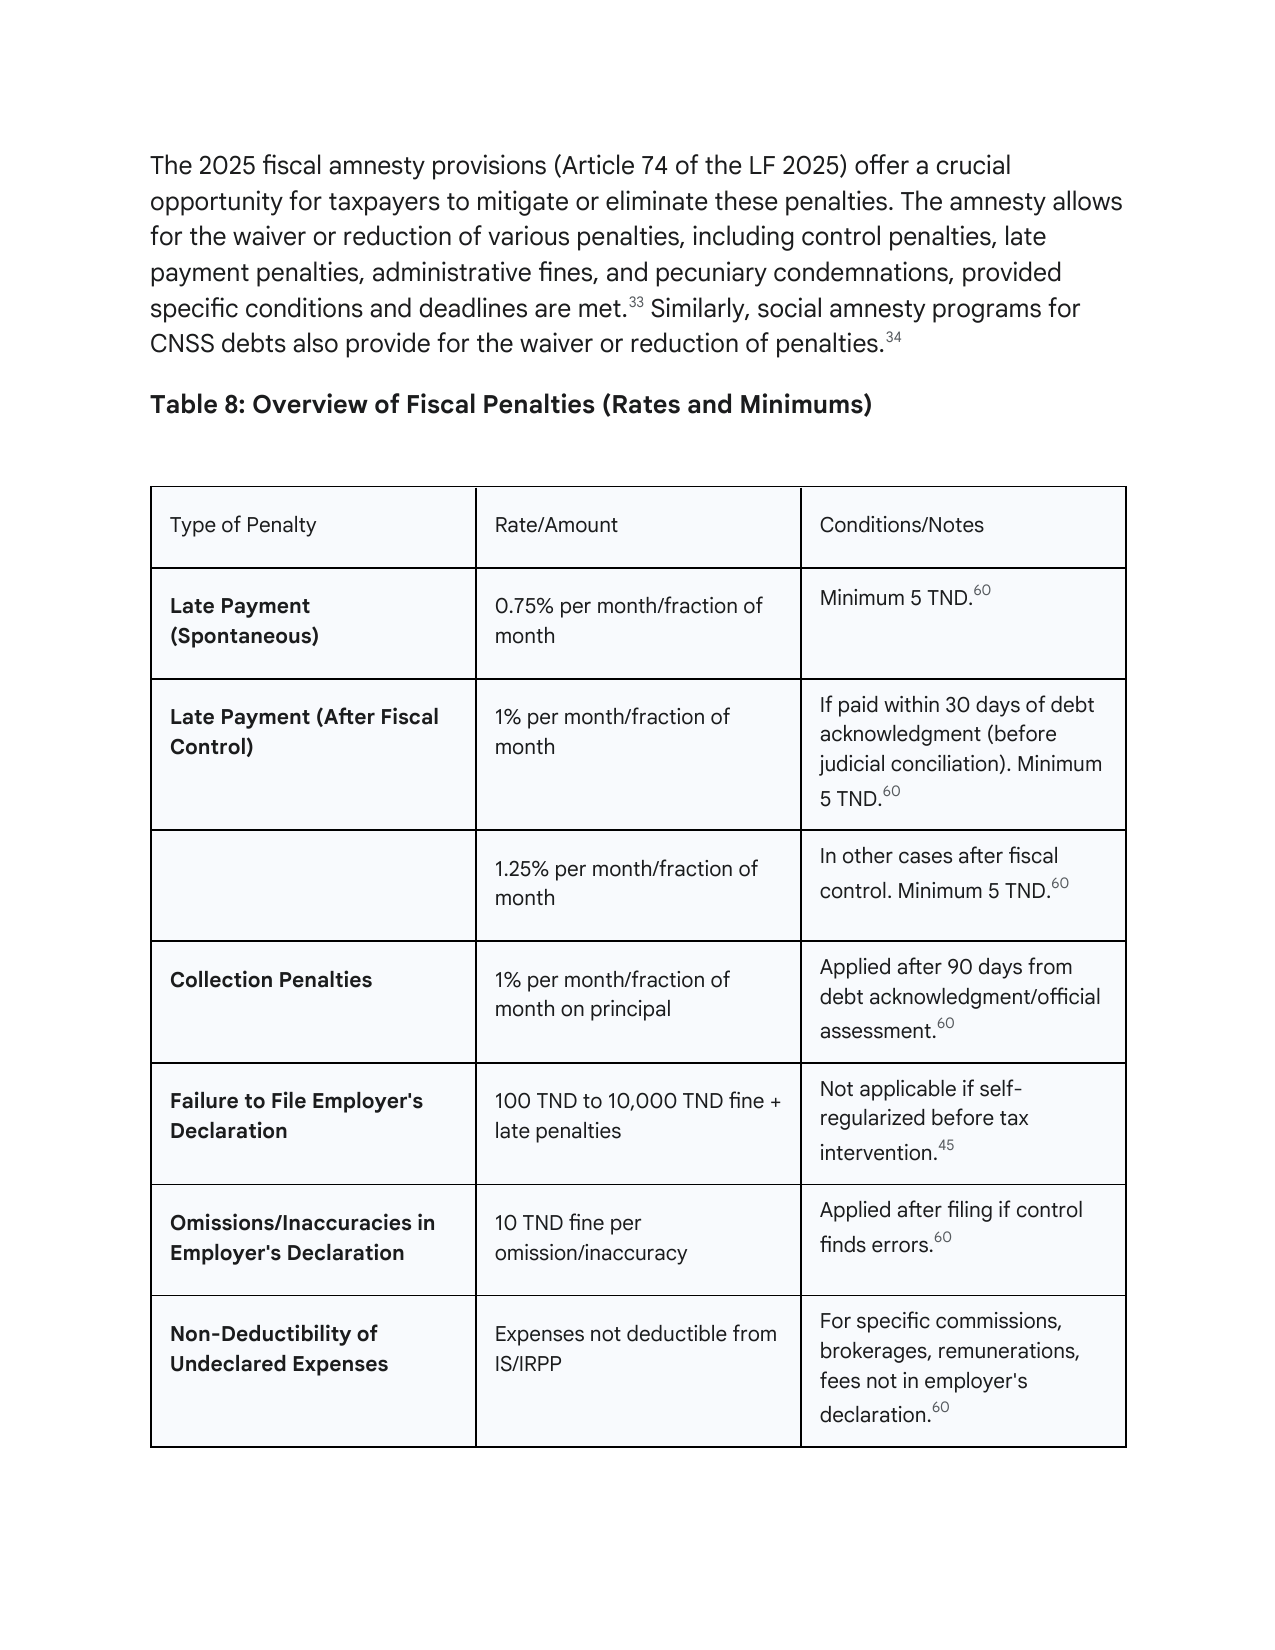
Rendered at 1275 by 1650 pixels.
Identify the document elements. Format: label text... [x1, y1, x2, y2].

table_cell 10 TND fine per omission/inaccuracy [477, 1185, 800, 1294]
table_cell Late Payment (Spontaneous) [152, 569, 475, 678]
table_header Type of Penalty [152, 487, 476, 567]
table_cell Omissions/Inaccuracies in Employer's Declaration [152, 1185, 475, 1294]
table_cell [152, 831, 475, 940]
table_cell 0.75% per month/fraction of month [477, 569, 800, 678]
table_cell Expenses not deductible from IS/IRPP [477, 1296, 800, 1446]
text The 2025 fiscal amnesty provisions (Article 74 of the LF 2025) offer a crucial opportunity for taxpayers to mitigate or eliminate these penalties. The amnesty allows for the waiver or reduction of various penalties, including control penalties, late payment penalties, administrative fines, and pecuniary condemnations, provided specific conditions and deadlines are met.33 Similarly, social amnesty programs for CNSS debts also provide for the waiver or reduction of penalties.34 [150, 150, 1125, 360]
table_header Rate/Amount [477, 487, 801, 567]
table_cell Collection Penalties [152, 942, 475, 1062]
table_cell Late Payment (After Fiscal Control) [152, 680, 475, 829]
table_cell Failure to File Employer's Declaration [152, 1064, 475, 1184]
table_cell Minimum 5 TND.60 [802, 569, 1125, 678]
table_cell In other cases after fiscal control. Minimum 5 TND.60 [802, 831, 1125, 940]
table_cell 100 TND to 10,000 TND fine + late penalties [477, 1064, 800, 1184]
table_cell If paid within 30 days of debt acknowledgment (before judicial conciliation). Minimum 5 TND.60 [802, 680, 1125, 829]
table_cell 1% per month/fraction of month on principal [477, 942, 800, 1062]
table_cell 1% per month/fraction of month [477, 680, 800, 829]
text Table 8: Overview of Fiscal Penalties (Rates and Minimums) [150, 389, 1125, 421]
table_cell Applied after filing if control finds errors.60 [802, 1185, 1125, 1294]
table_cell Non-Deductibility of Undeclared Expenses [152, 1296, 475, 1446]
table_cell 1.25% per month/fraction of month [477, 831, 800, 940]
table_cell Not applicable if self-regularized before tax intervention.45 [802, 1064, 1125, 1184]
table_cell For specific commissions, brokerages, remunerations, fees not in employer's declaration.60 [802, 1296, 1125, 1446]
table_cell Applied after 90 days from debt acknowledgment/official assessment.60 [802, 942, 1125, 1062]
table_header Conditions/Notes [802, 487, 1125, 567]
